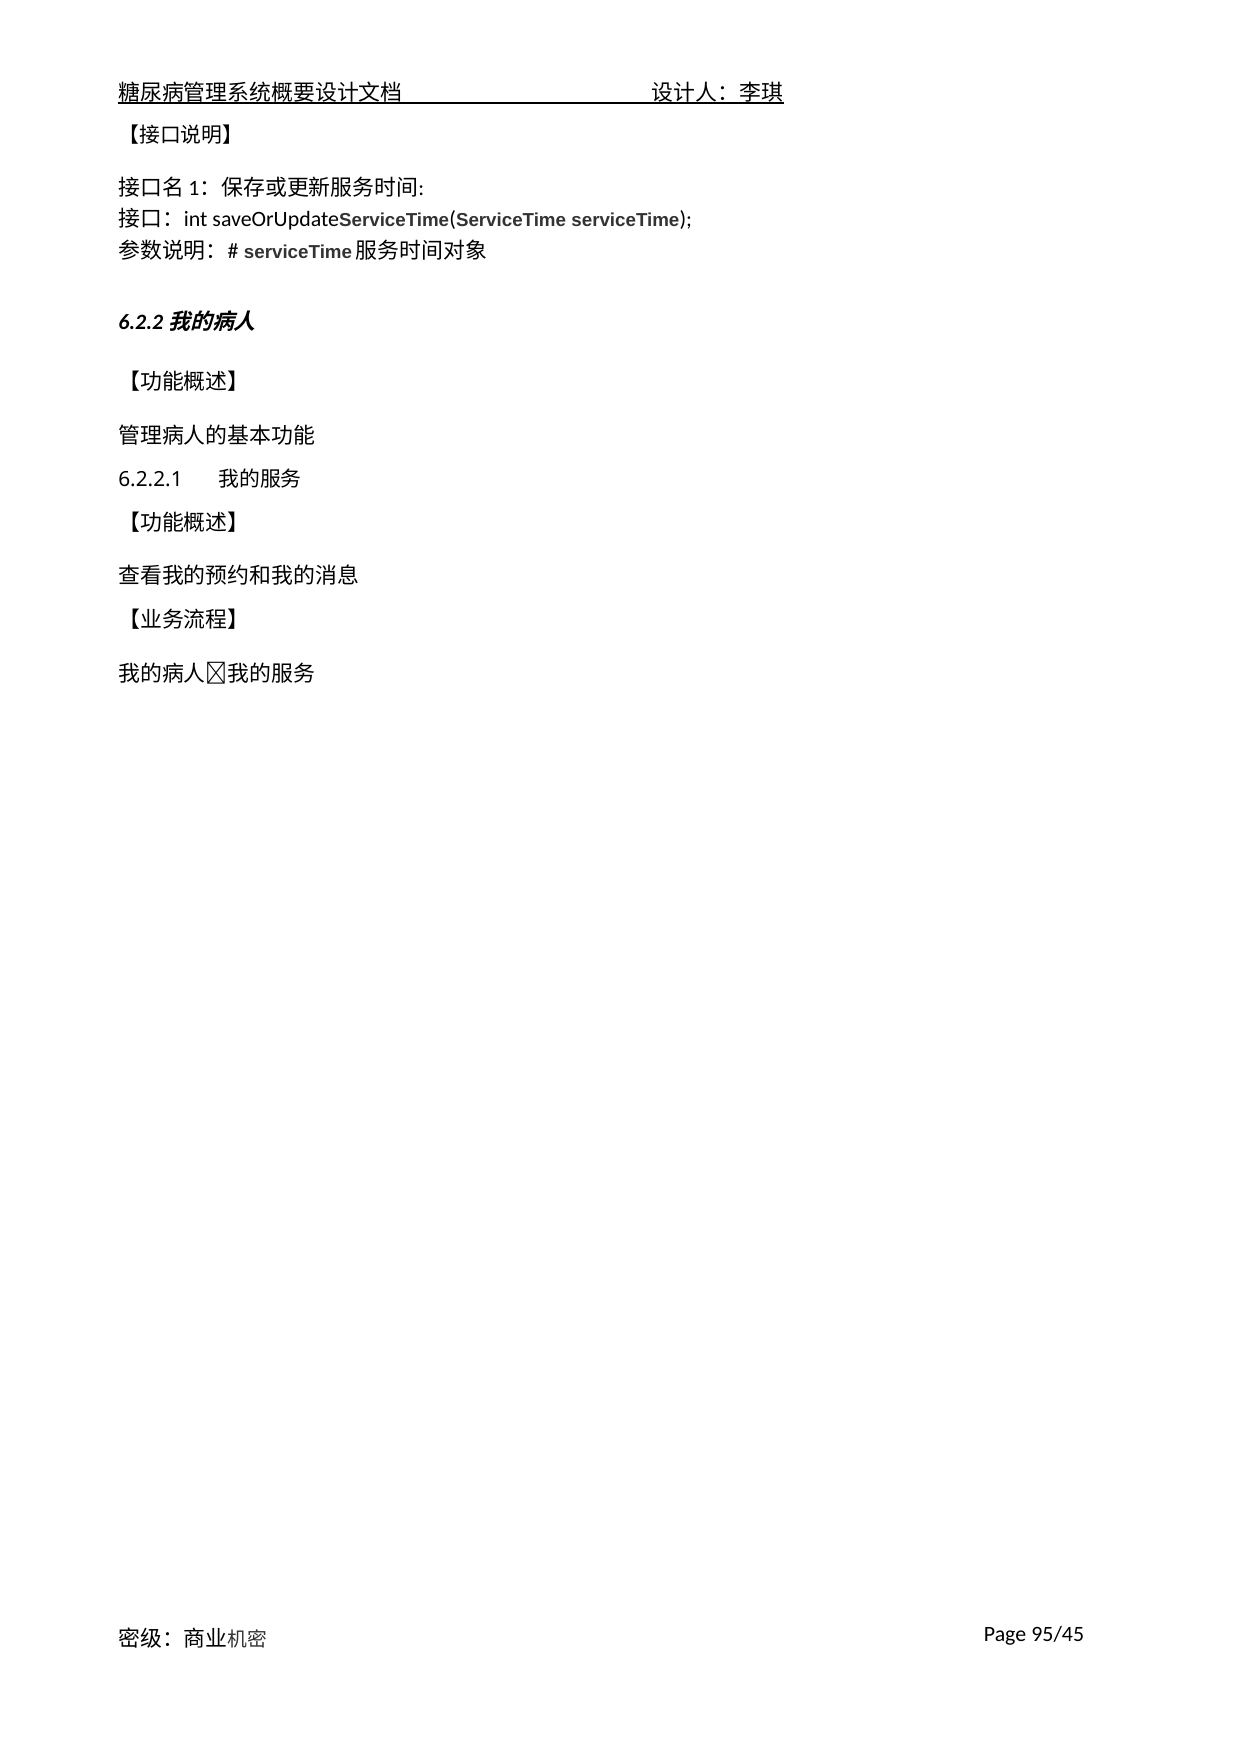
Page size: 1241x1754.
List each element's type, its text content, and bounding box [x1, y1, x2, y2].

subtitle 【功能概述】 [118, 504, 1122, 536]
text 接口名1：保存或更新服务时间: [118, 170, 1122, 201]
text 管理病人的基本功能 [118, 418, 1122, 449]
subtitle 【业务流程】 [118, 602, 1122, 634]
text 接口：int saveOrUpdateServiceTime(ServiceTime serviceTime); [118, 201, 1122, 233]
subtitle 【接口说明】 [118, 118, 1122, 148]
text 查看我的预约和我的消息 [118, 558, 1122, 590]
text 参数说明：# serviceTime服务时间对象 [118, 233, 1122, 265]
subtitle 【功能概述】 [118, 364, 1122, 396]
text 我的病人我的服务 [118, 656, 1122, 688]
subtitle 我的服务 [118, 462, 1122, 492]
subtitle 我的病人 [118, 304, 1122, 336]
